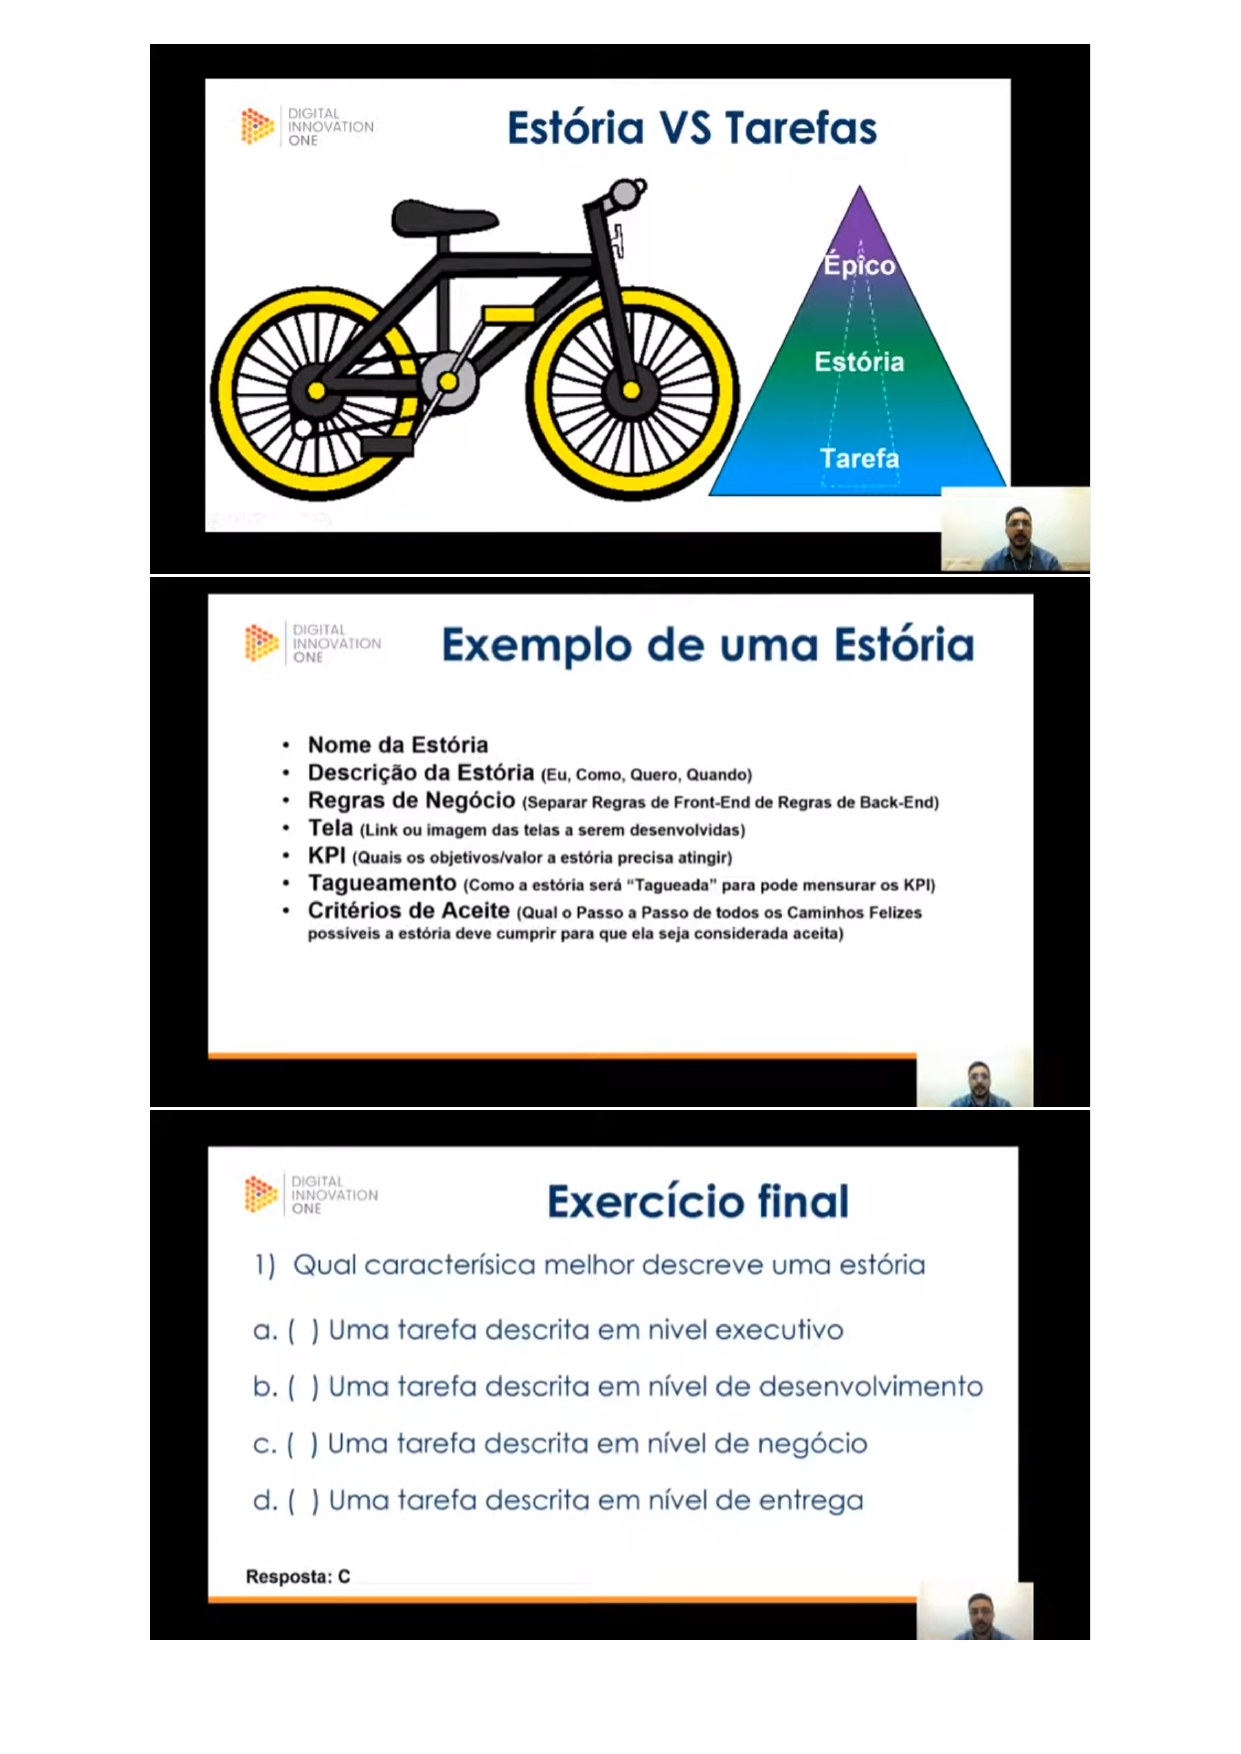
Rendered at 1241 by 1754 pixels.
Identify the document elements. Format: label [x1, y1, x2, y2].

picture [150, 44, 1091, 574]
picture [150, 1110, 1091, 1640]
picture [150, 577, 1091, 1107]
